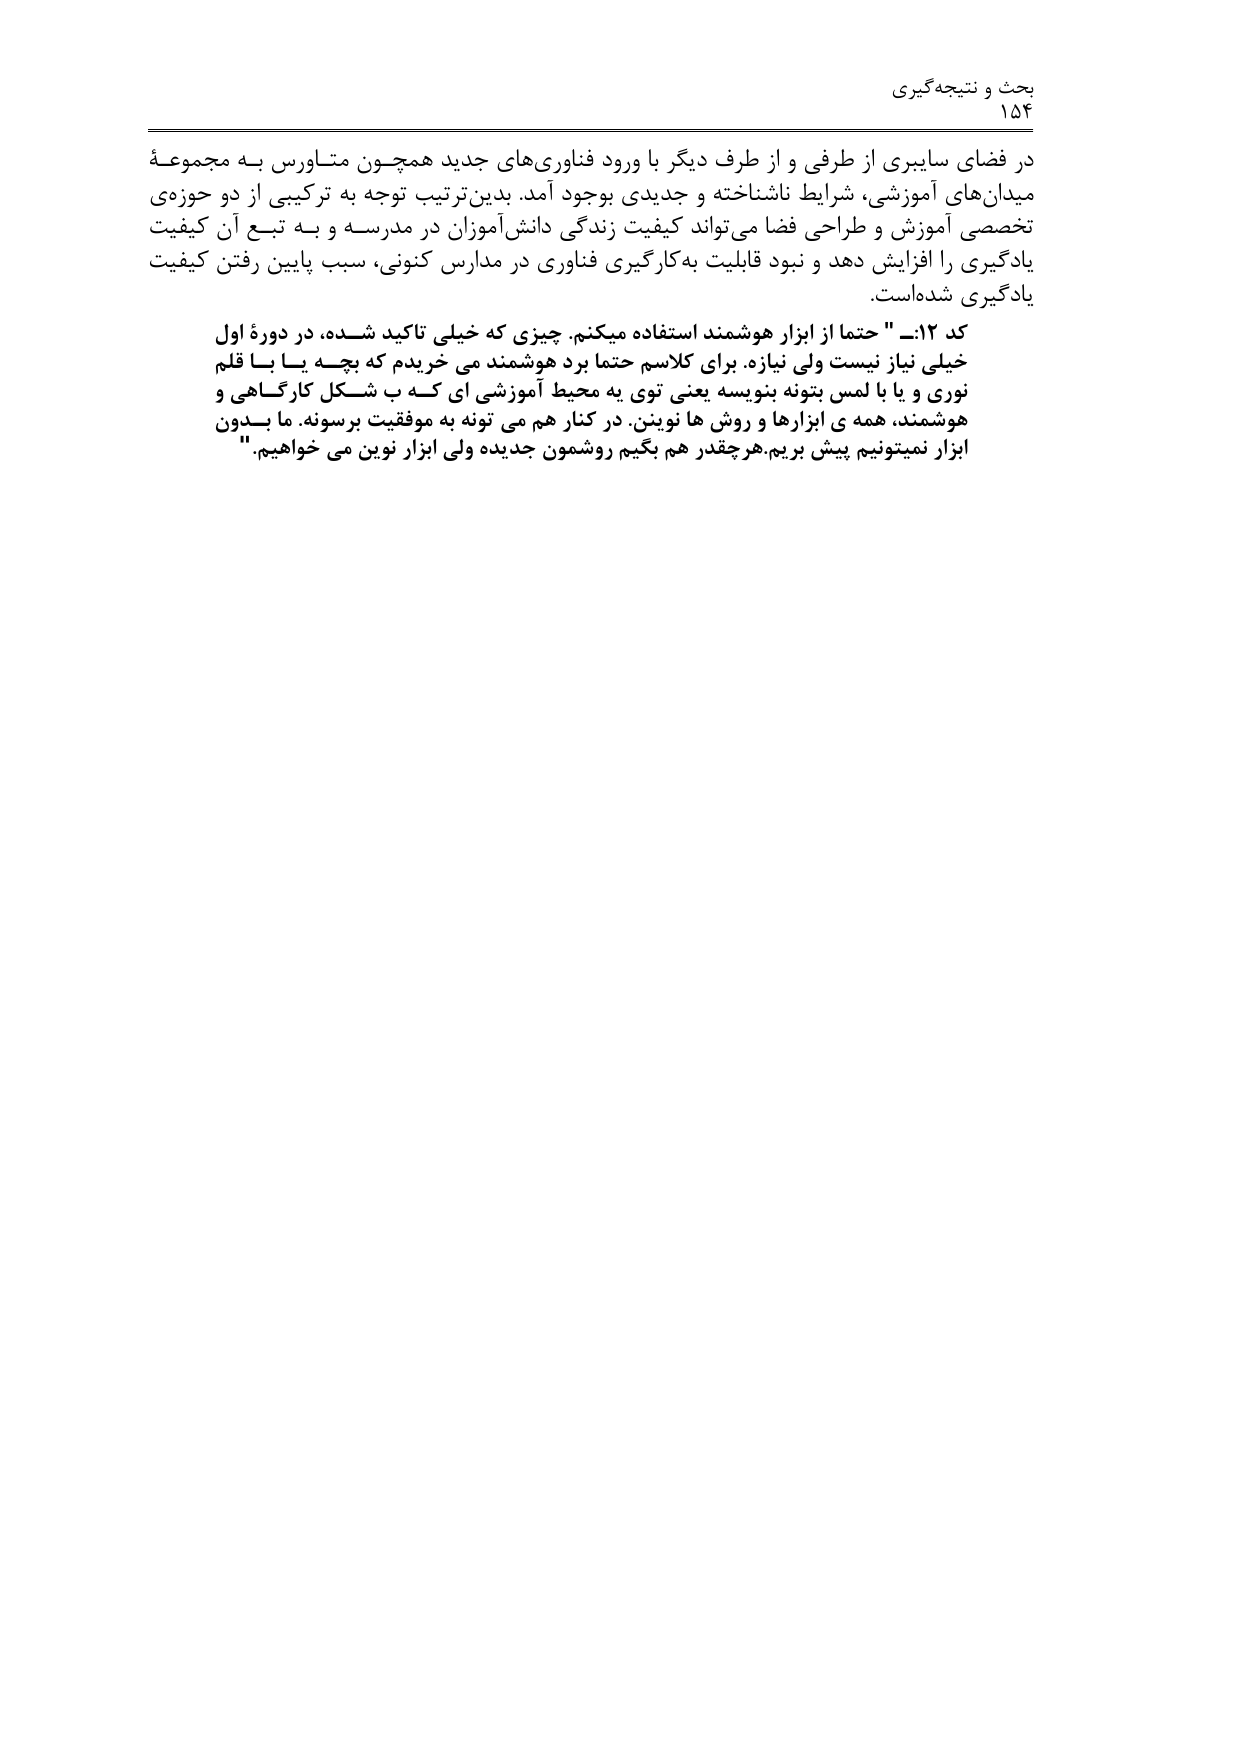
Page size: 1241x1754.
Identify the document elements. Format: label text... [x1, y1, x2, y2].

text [148, 148, 1033, 311]
text کد 12: " حتما از ابزار هوشمند استفاده میکنم. چیزی که خیلی تاکید شده، در دورۀ اول خیلی نیاز نیست ولی نیازه. برای کلاسم حتما برد هوشمند می خریدم که بچه یا با قلم نوری و یا با لمس بتونه بنویسه یعنی توی یه محیط آموزشی ای که ب شکل کارگاهی و هوشمند، همه ی ابزارها و روش ها نوینن. در کنار هم می تونه به موفقیت برسونه. ما بدون ابزار نمیتونیم پیش بریم.هرچقدر هم بگیم روشمون جدیده ولی ابزار نوین می خواهیم." [214, 315, 967, 463]
